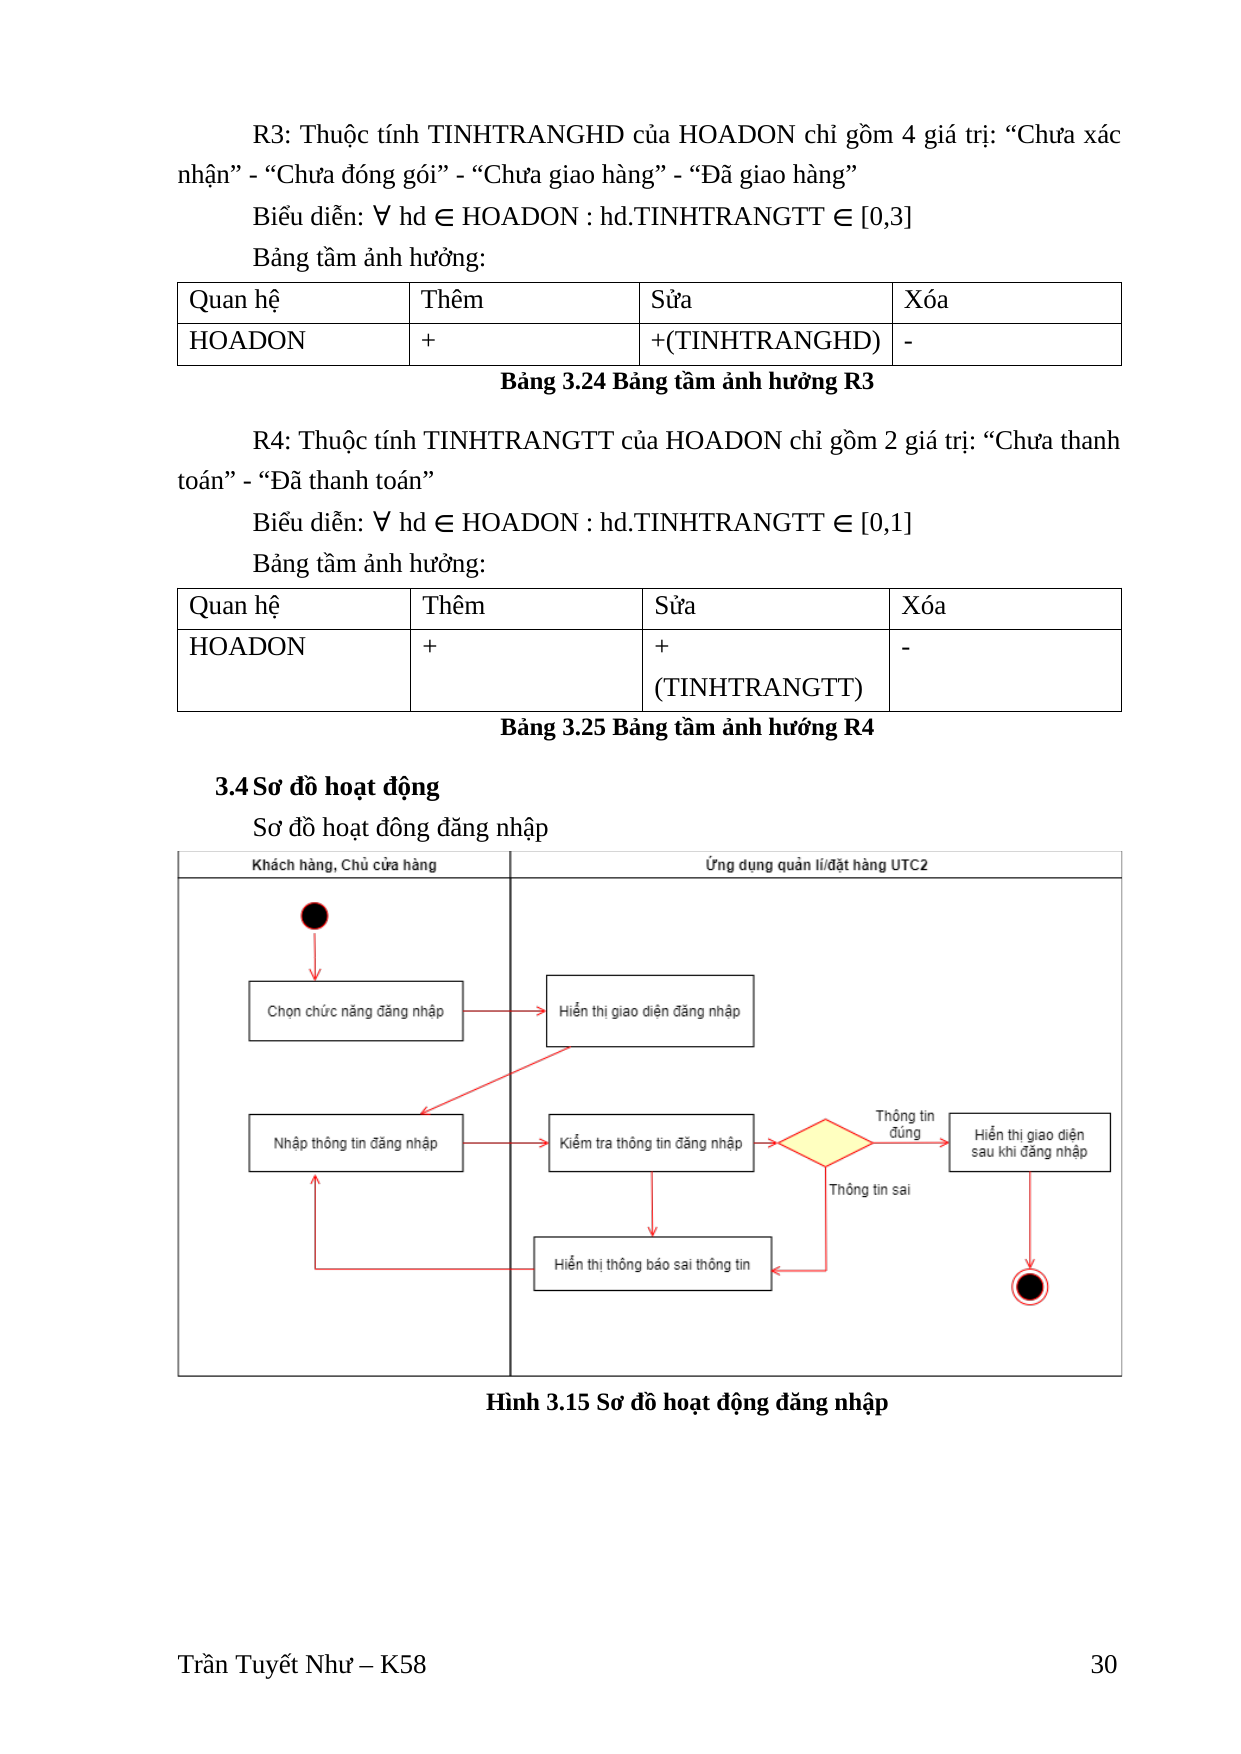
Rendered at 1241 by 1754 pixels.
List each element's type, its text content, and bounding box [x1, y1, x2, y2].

text R3: Thuộc tính TINHTRANGHD của HOADON chỉ gồm 4 giá trị: “Chưa xác nhận” - “Chưa đóng gói” - “Chưa giao hàng” - “Đã giao hàng” [177, 118, 1122, 190]
table_cell - [893, 324, 1121, 365]
table_cell +(TINHTRANGTT) [643, 630, 889, 711]
table_header Sửa [643, 589, 889, 629]
text Bảng 3.24 Bảng tầm ảnh hưởng R3 [177, 366, 1122, 394]
text Bảng tầm ảnh hưởng: [177, 547, 1122, 578]
text Biểu diễn: ∀ hd ∈ HOADON : hd.TINHTRANGTT ∈ [0,1] [177, 505, 1122, 537]
picture [177, 851, 1123, 1378]
table_header Xóa [890, 589, 1121, 629]
table_cell + [410, 324, 639, 365]
subtitle Sơ đồ hoạt động [215, 770, 1122, 801]
text Bảng 3.25 Bảng tầm ảnh hướng R4 [177, 712, 1122, 741]
text Sơ đồ hoạt đông đăng nhập [177, 811, 1122, 842]
table_header Thêm [410, 283, 639, 323]
table_header Quan hệ [178, 283, 409, 323]
table_header Quan hệ [178, 589, 410, 629]
table_cell +(TINHTRANGHD) [640, 324, 892, 365]
table_cell - [890, 630, 1121, 711]
text Biểu diễn: ∀ hd ∈ HOADON : hd.TINHTRANGTT ∈ [0,3] [177, 199, 1122, 232]
text Bảng tầm ảnh hưởng: [177, 241, 1122, 273]
text R4: Thuộc tính TINHTRANGTT của HOADON chỉ gồm 2 giá trị: “Chưa thanh toán” - “Đã thanh toán” [177, 424, 1122, 496]
table_cell HOADON [178, 630, 410, 711]
table_cell + [411, 630, 642, 711]
table_header Xóa [893, 283, 1121, 323]
table_cell HOADON [178, 324, 409, 365]
table_header Sửa [640, 283, 892, 323]
table_header Thêm [411, 589, 642, 629]
